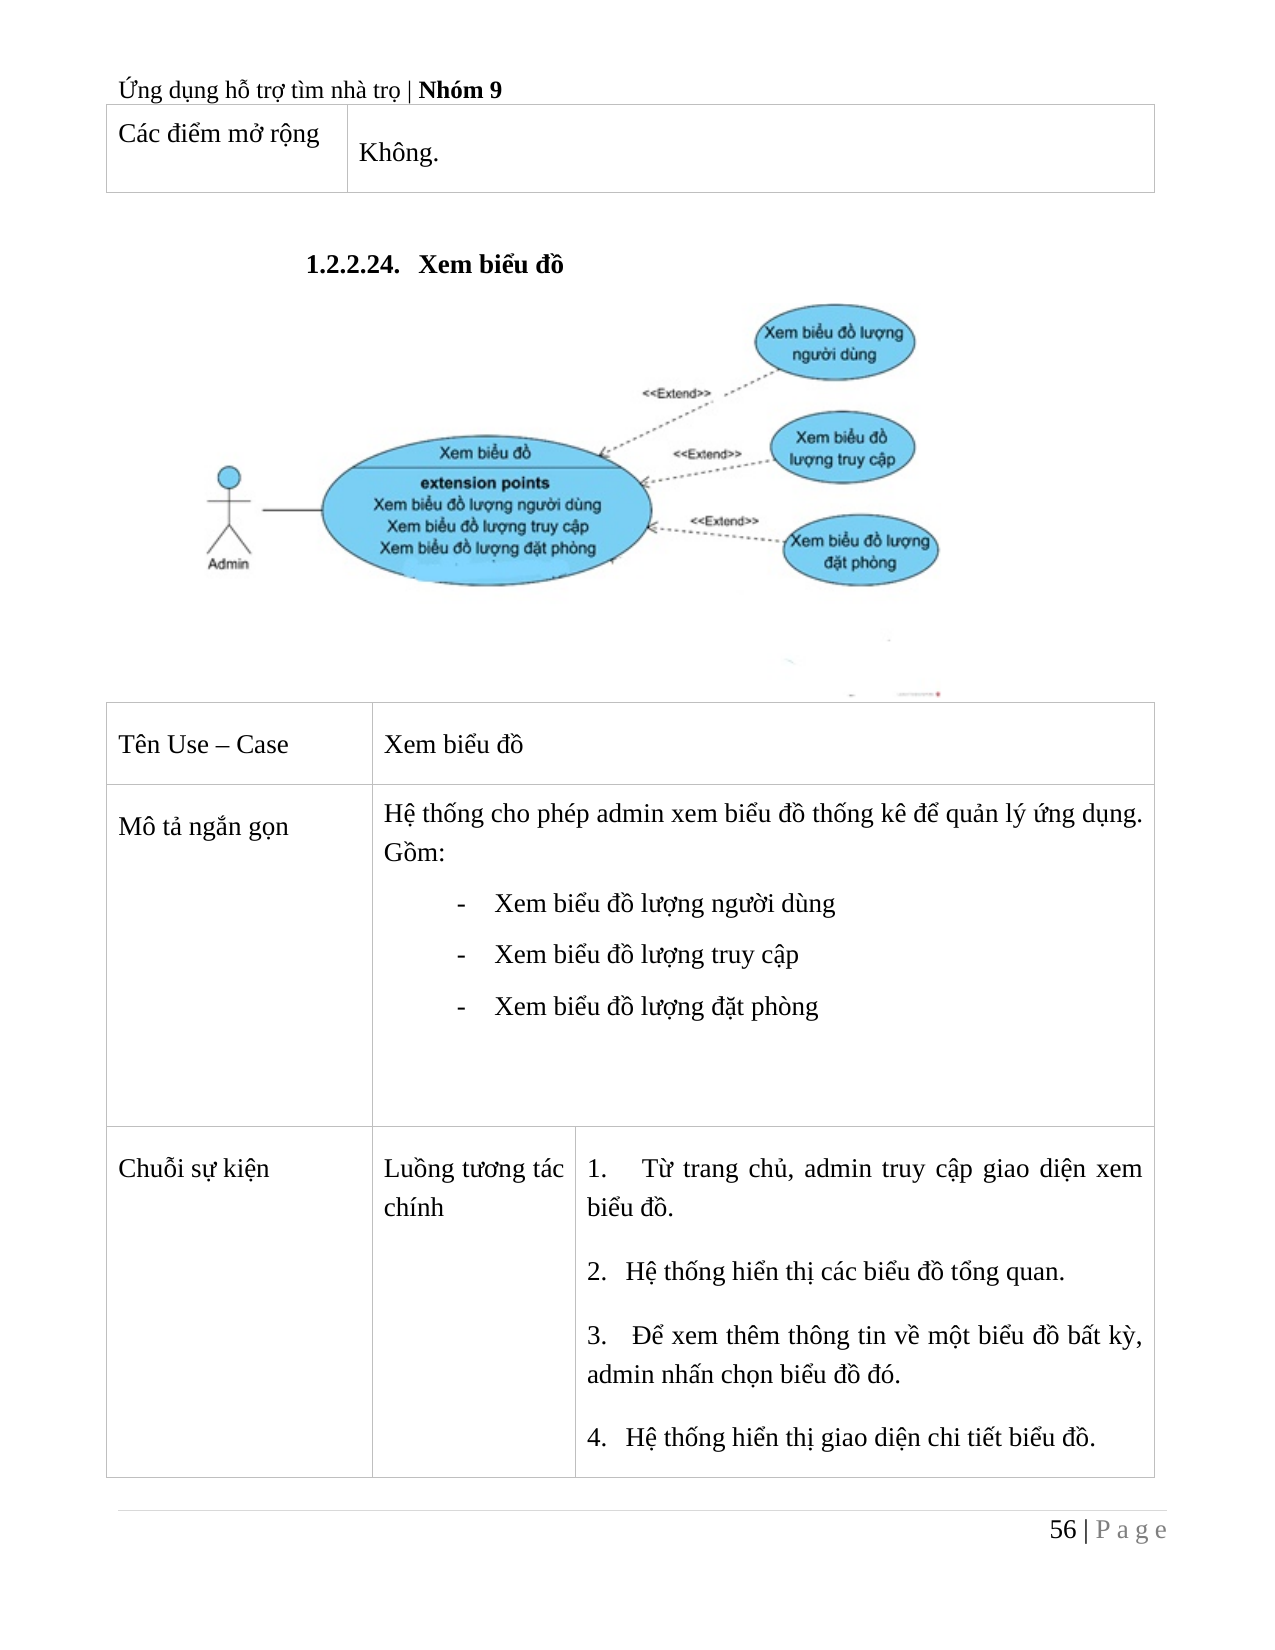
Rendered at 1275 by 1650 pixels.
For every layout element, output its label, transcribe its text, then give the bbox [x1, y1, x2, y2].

picture [193, 303, 942, 698]
table_cell 1. Từ trang chủ, admin truy cập giao diện xem biểu đồ. 2. Hệ thống hiển thị các biểu đồ tổng quan. 3. Để xem thêm thông tin về một biểu đồ bất kỳ, admin nhấn chọn biểu đồ đó. 4. Hệ thống hiển thị giao diện chi tiết biểu đồ. [576, 1127, 1154, 1477]
table_cell Mô tả ngắn gọn [107, 785, 372, 1126]
table_cell Không. [348, 105, 1154, 192]
list Xem biểu đồ [306, 248, 1167, 279]
table_header Tên Use – Case [107, 703, 372, 783]
table_cell Hệ thống cho phép admin xem biểu đồ thống kê để quản lý ứng dụng. Gồm: - Xem biểu đồ lượng người dùng - Xem biểu đồ lượng truy cập - Xem biểu đồ lượng đặt phòng [373, 785, 1154, 1126]
table_header Xem biểu đồ [373, 703, 1154, 783]
table_cell Luồng tương tác chính [373, 1127, 575, 1477]
table_cell Chuỗi sự kiện [107, 1127, 372, 1477]
table_cell Các điểm mở rộng [107, 105, 347, 192]
